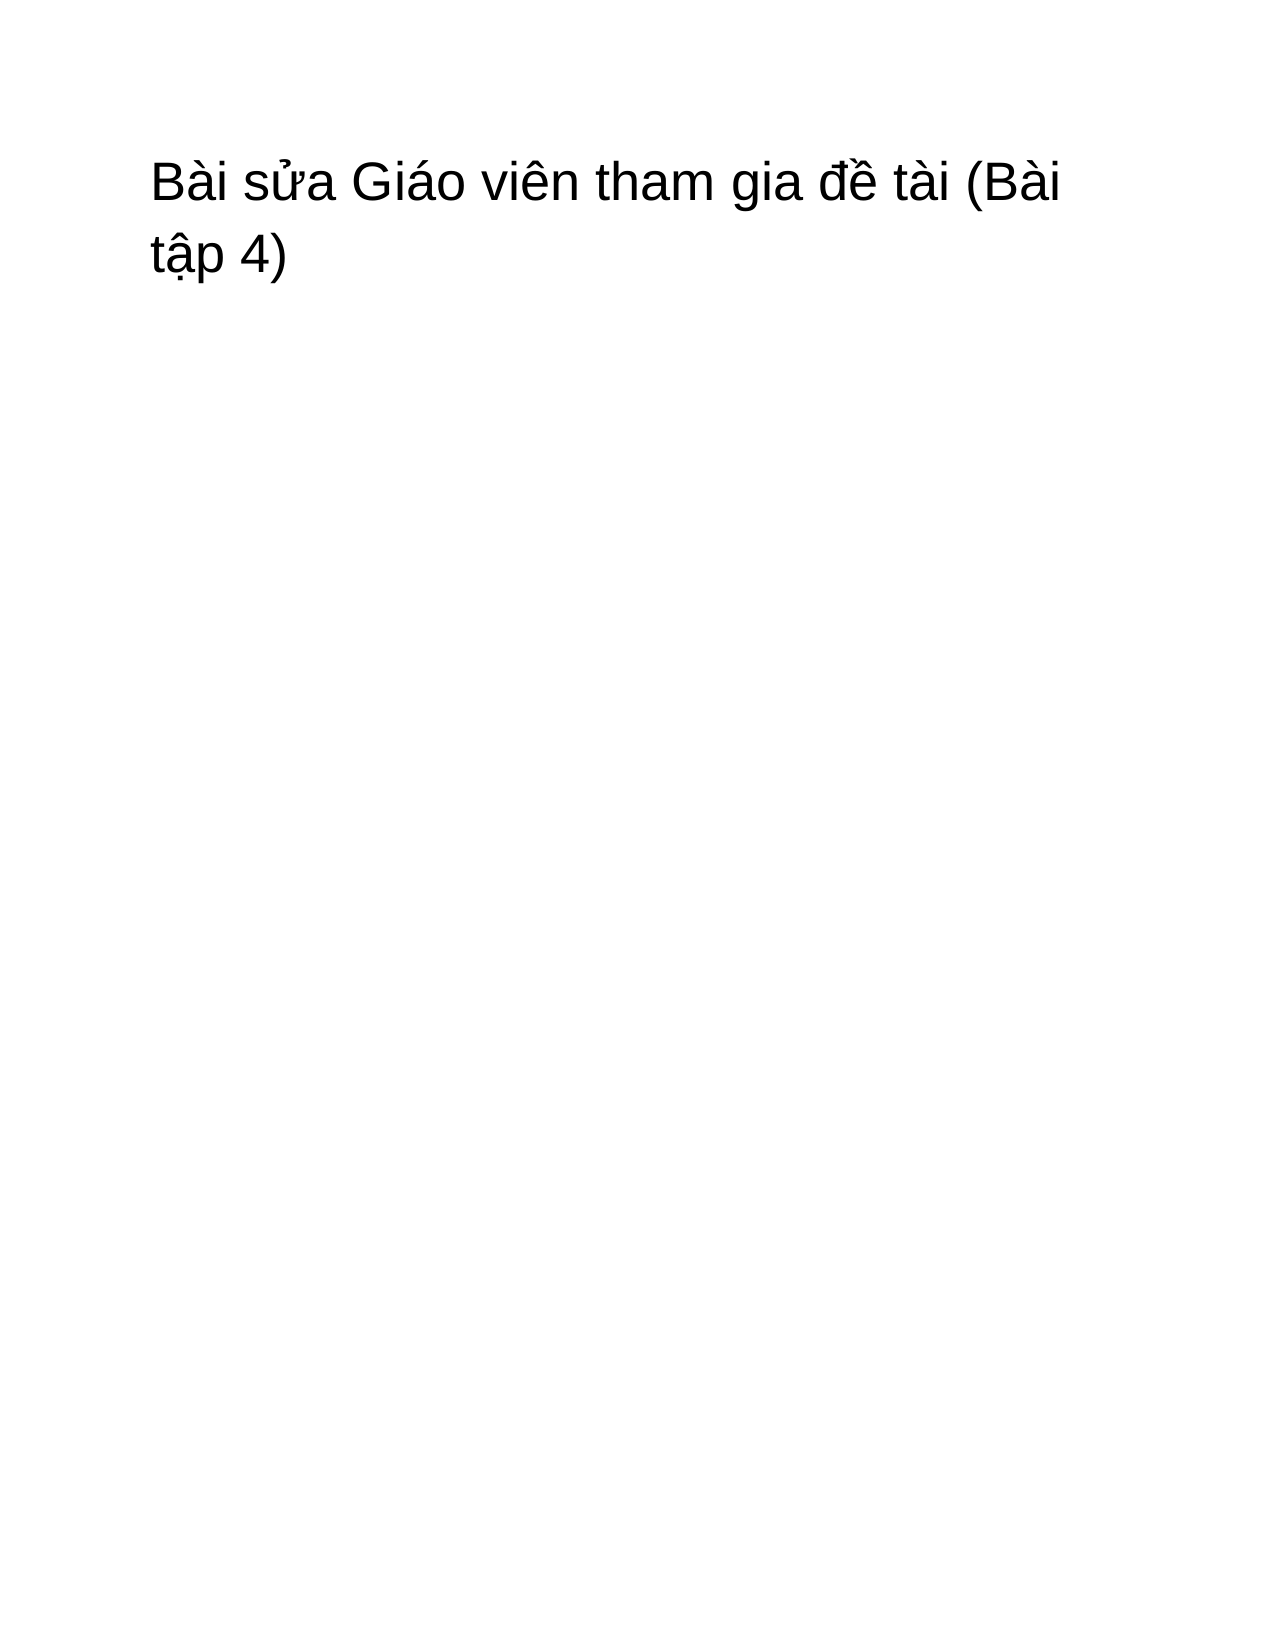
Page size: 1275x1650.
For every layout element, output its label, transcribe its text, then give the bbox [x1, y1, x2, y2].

title Bài sửa Giáo viên tham gia đề tài (Bài tập 4) [150, 150, 1125, 284]
